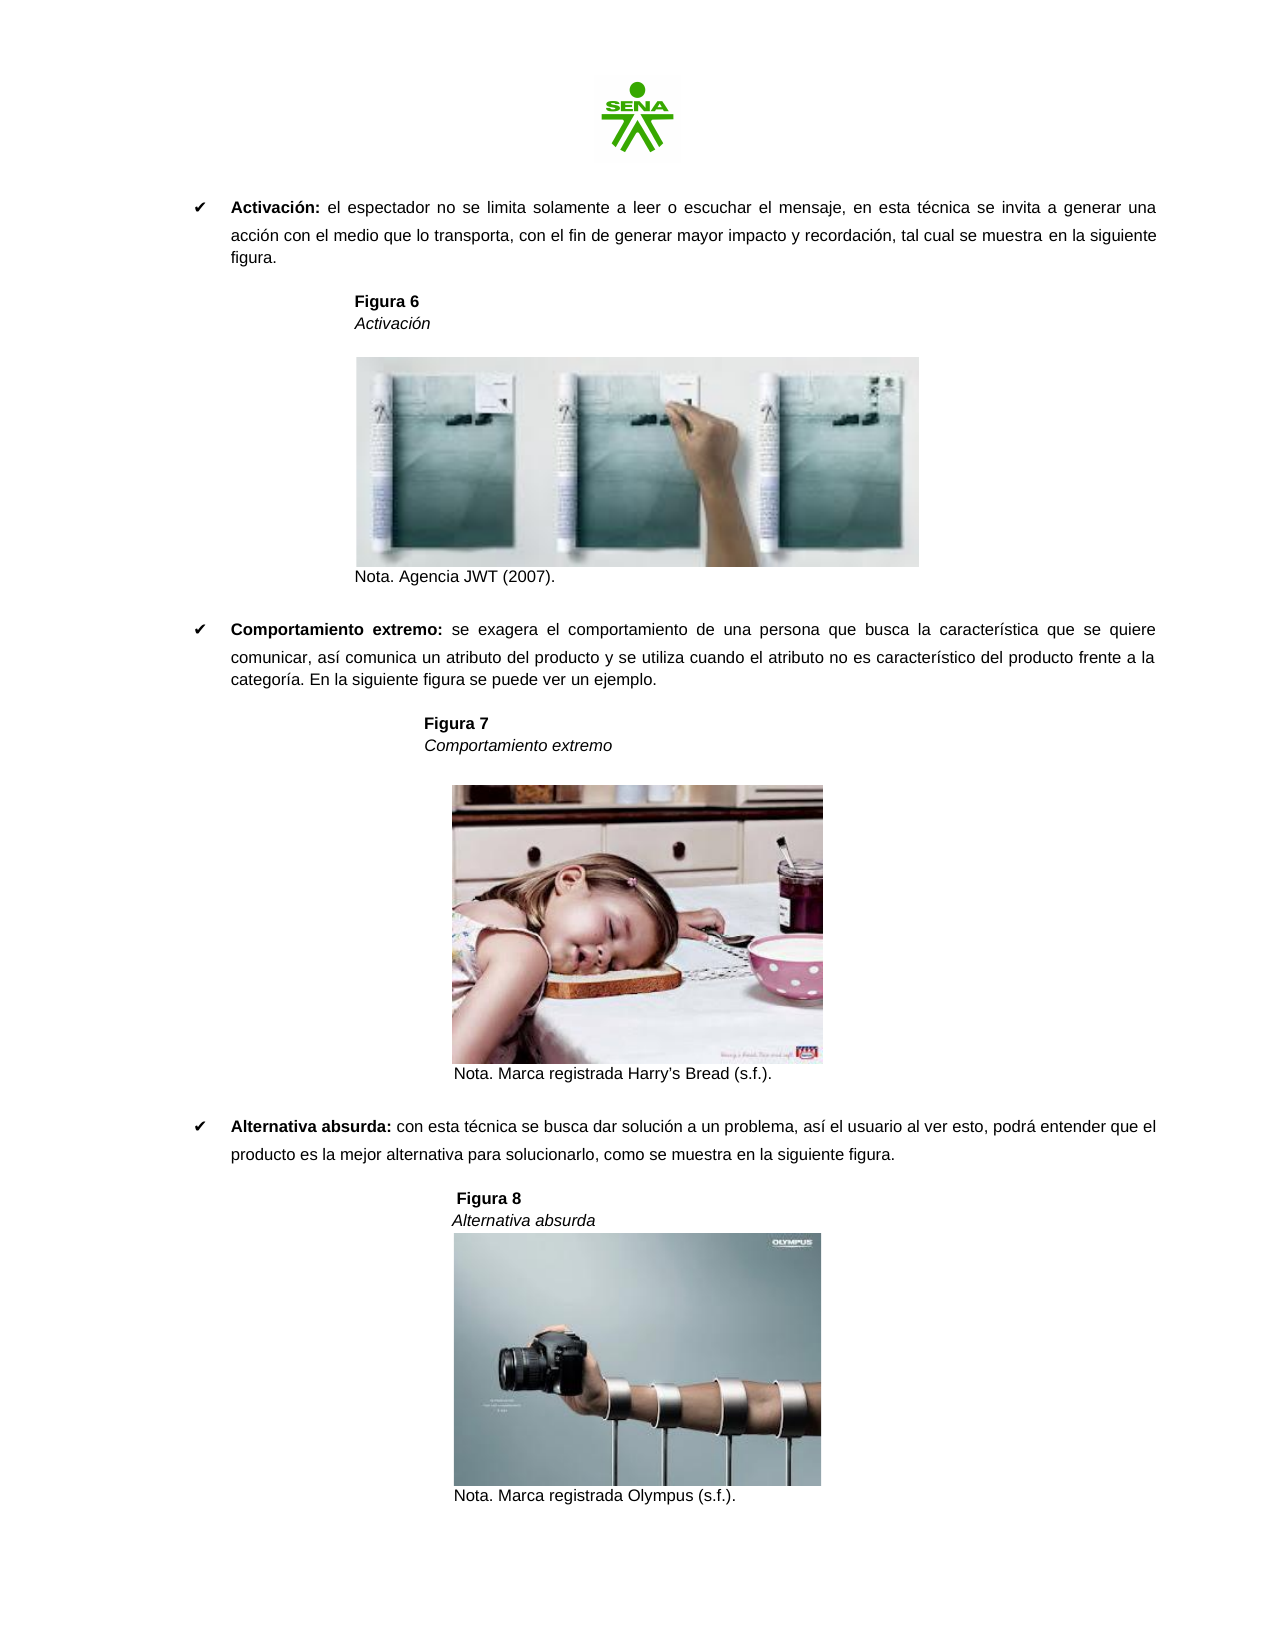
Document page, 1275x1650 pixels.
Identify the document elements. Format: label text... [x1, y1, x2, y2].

text Figura 7 [118, 714, 1157, 733]
picture [452, 785, 823, 1064]
picture [356, 357, 919, 567]
text Figura 6 [118, 292, 1157, 311]
list Alternativa absurda: con esta técnica se busca dar solución a un problema, así el usuario al ver esto, podrá entender que el producto es la mejor alternativa para solucionarlo, como se muestra en la siguiente figura. [193, 1108, 1157, 1164]
text Nota. Agencia JWT (2007). [118, 567, 1157, 586]
picture [453, 1233, 822, 1486]
picture [593, 75, 682, 163]
text Nota. Marca registrada Olympus (s.f.). [118, 1486, 1157, 1505]
text Nota. Marca registrada Harry’s Bread (s.f.). [118, 1063, 1157, 1083]
text Activación [118, 314, 1157, 333]
text Comportamiento extremo [118, 736, 1157, 755]
list Comportamiento extremo: se exagera el comportamiento de una persona que busca la característica que se quiere comunicar, así comunica un atributo del producto y se utiliza cuando el atributo no es característico del producto frente a la categoría. En la siguiente figura se puede ver un ejemplo. [193, 611, 1157, 689]
list Activación: el espectador no se limita solamente a leer o escuchar el mensaje, en esta técnica se invita a generar una acción con el medio que lo transporta, con el fin de generar mayor impacto y recordación, tal cual se muestra en la siguiente figura. [193, 189, 1157, 267]
text Figura 8 [118, 1189, 1157, 1208]
text Alternativa absurda [118, 1211, 1157, 1230]
